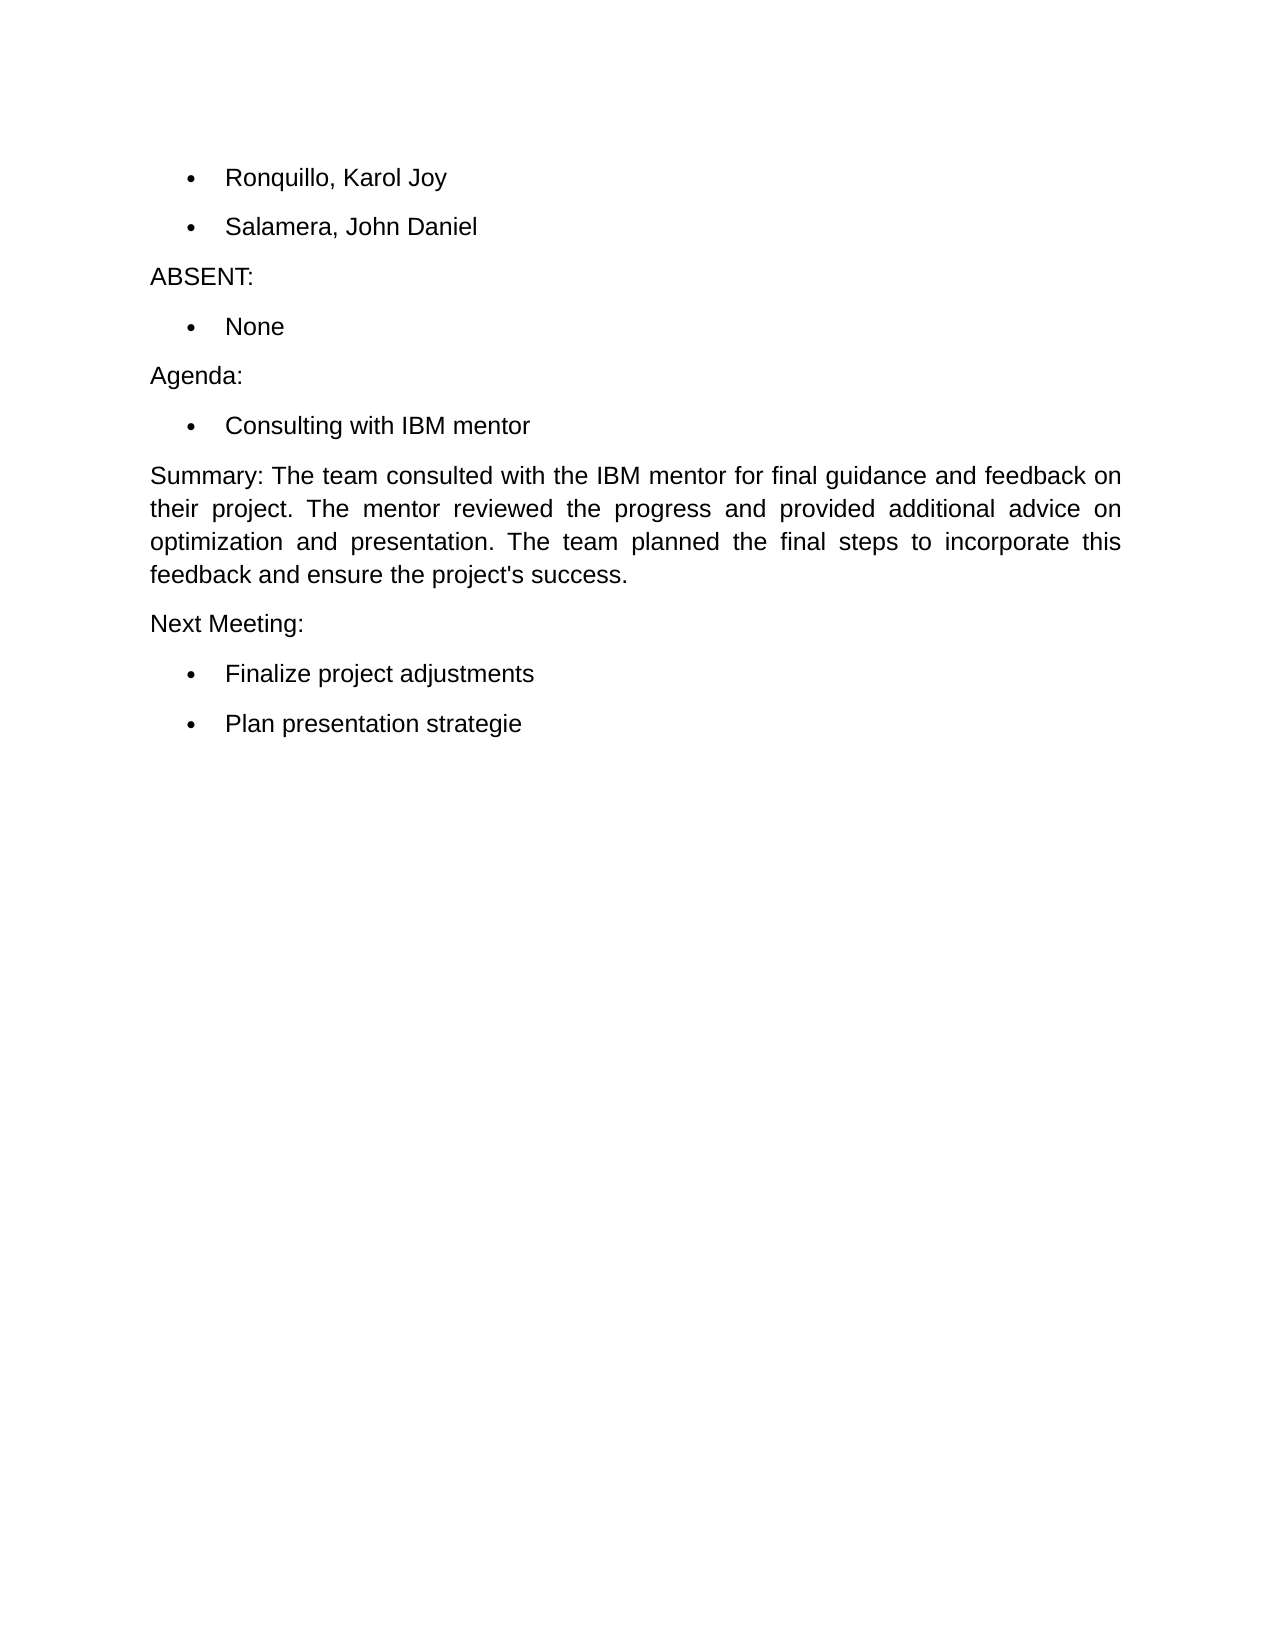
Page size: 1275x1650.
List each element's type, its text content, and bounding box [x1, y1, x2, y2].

list Finalize project adjustments [187, 659, 1123, 688]
list Ronquillo, Karol Joy [187, 162, 1123, 191]
list Salamera, John Daniel [187, 212, 1123, 241]
text Next Meeting: [150, 609, 1123, 638]
text ABSENT: [150, 262, 1123, 291]
list Plan presentation strategie [187, 709, 1123, 737]
text Summary: The team consulted with the IBM mentor for final guidance and feedback on their project. The mentor reviewed the progress and provided additional advice on optimization and presentation. The team planned the final steps to incorporate this feedback and ensure the project's success. [150, 461, 1123, 588]
list None [187, 312, 1123, 340]
text Agenda: [150, 361, 1123, 390]
list Consulting with IBM mentor [187, 411, 1123, 440]
